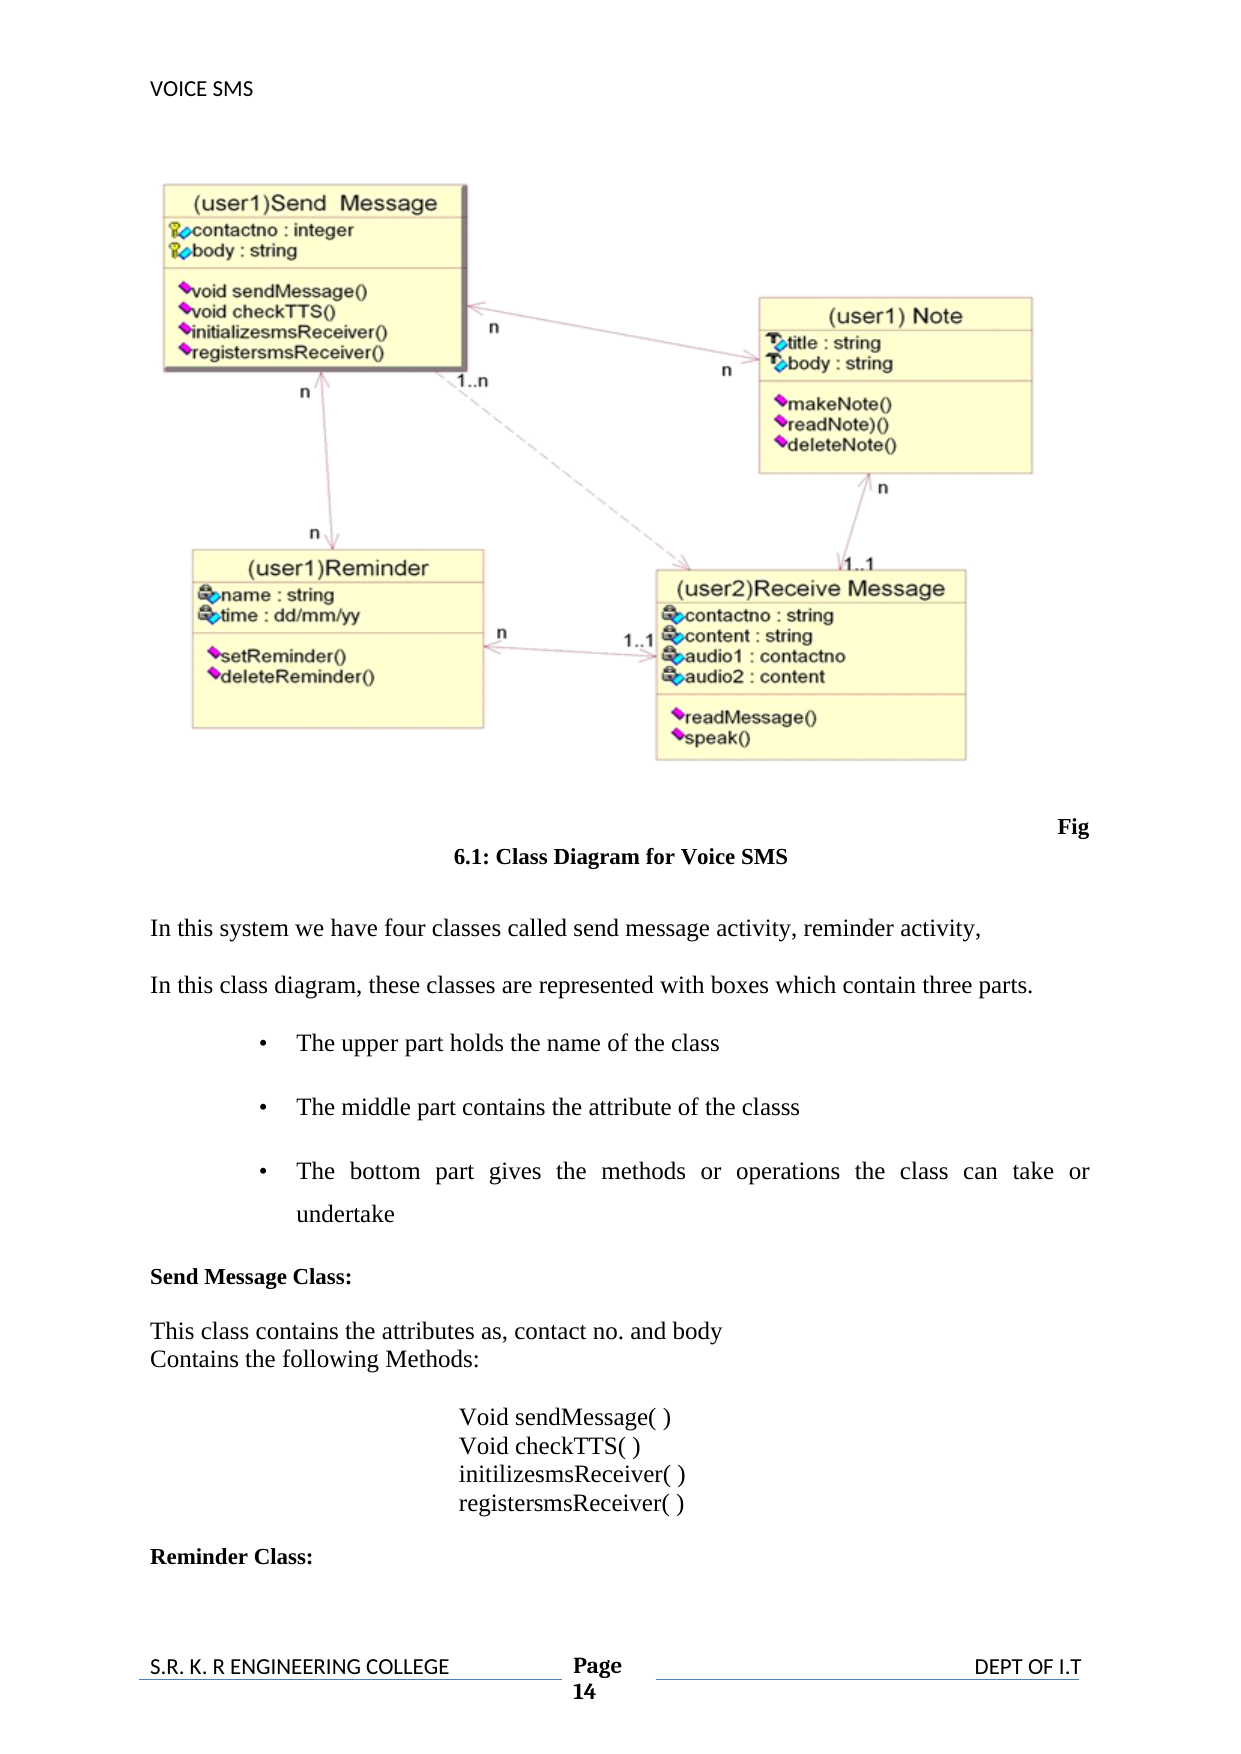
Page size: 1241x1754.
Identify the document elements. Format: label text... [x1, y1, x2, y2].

text Void checkTTS( ) [296, 1431, 1090, 1459]
text In this class diagram, these classes are represented with boxes which contain three parts. [150, 971, 1090, 999]
text initilizesmsReceiver( ) [296, 1459, 1090, 1488]
picture [152, 178, 1058, 795]
text registersmsReceiver( ) [296, 1488, 1090, 1517]
text Contains the following Methods: [150, 1344, 1090, 1373]
text This class contains the attributes as, contact no. and body [150, 1316, 1090, 1344]
list The bottom part gives the methods or operations the class can take or undertake [259, 1156, 1090, 1228]
text Void sendMessage( ) [296, 1402, 1090, 1431]
text Send Message Class: [150, 1263, 1090, 1289]
text Reminder Class: [150, 1543, 1090, 1570]
list The upper part holds the name of the class [259, 1028, 1090, 1057]
list The middle part contains the attribute of the classs [259, 1092, 1090, 1121]
text In this system we have four classes called send message activity, reminder activity, [150, 913, 1090, 942]
